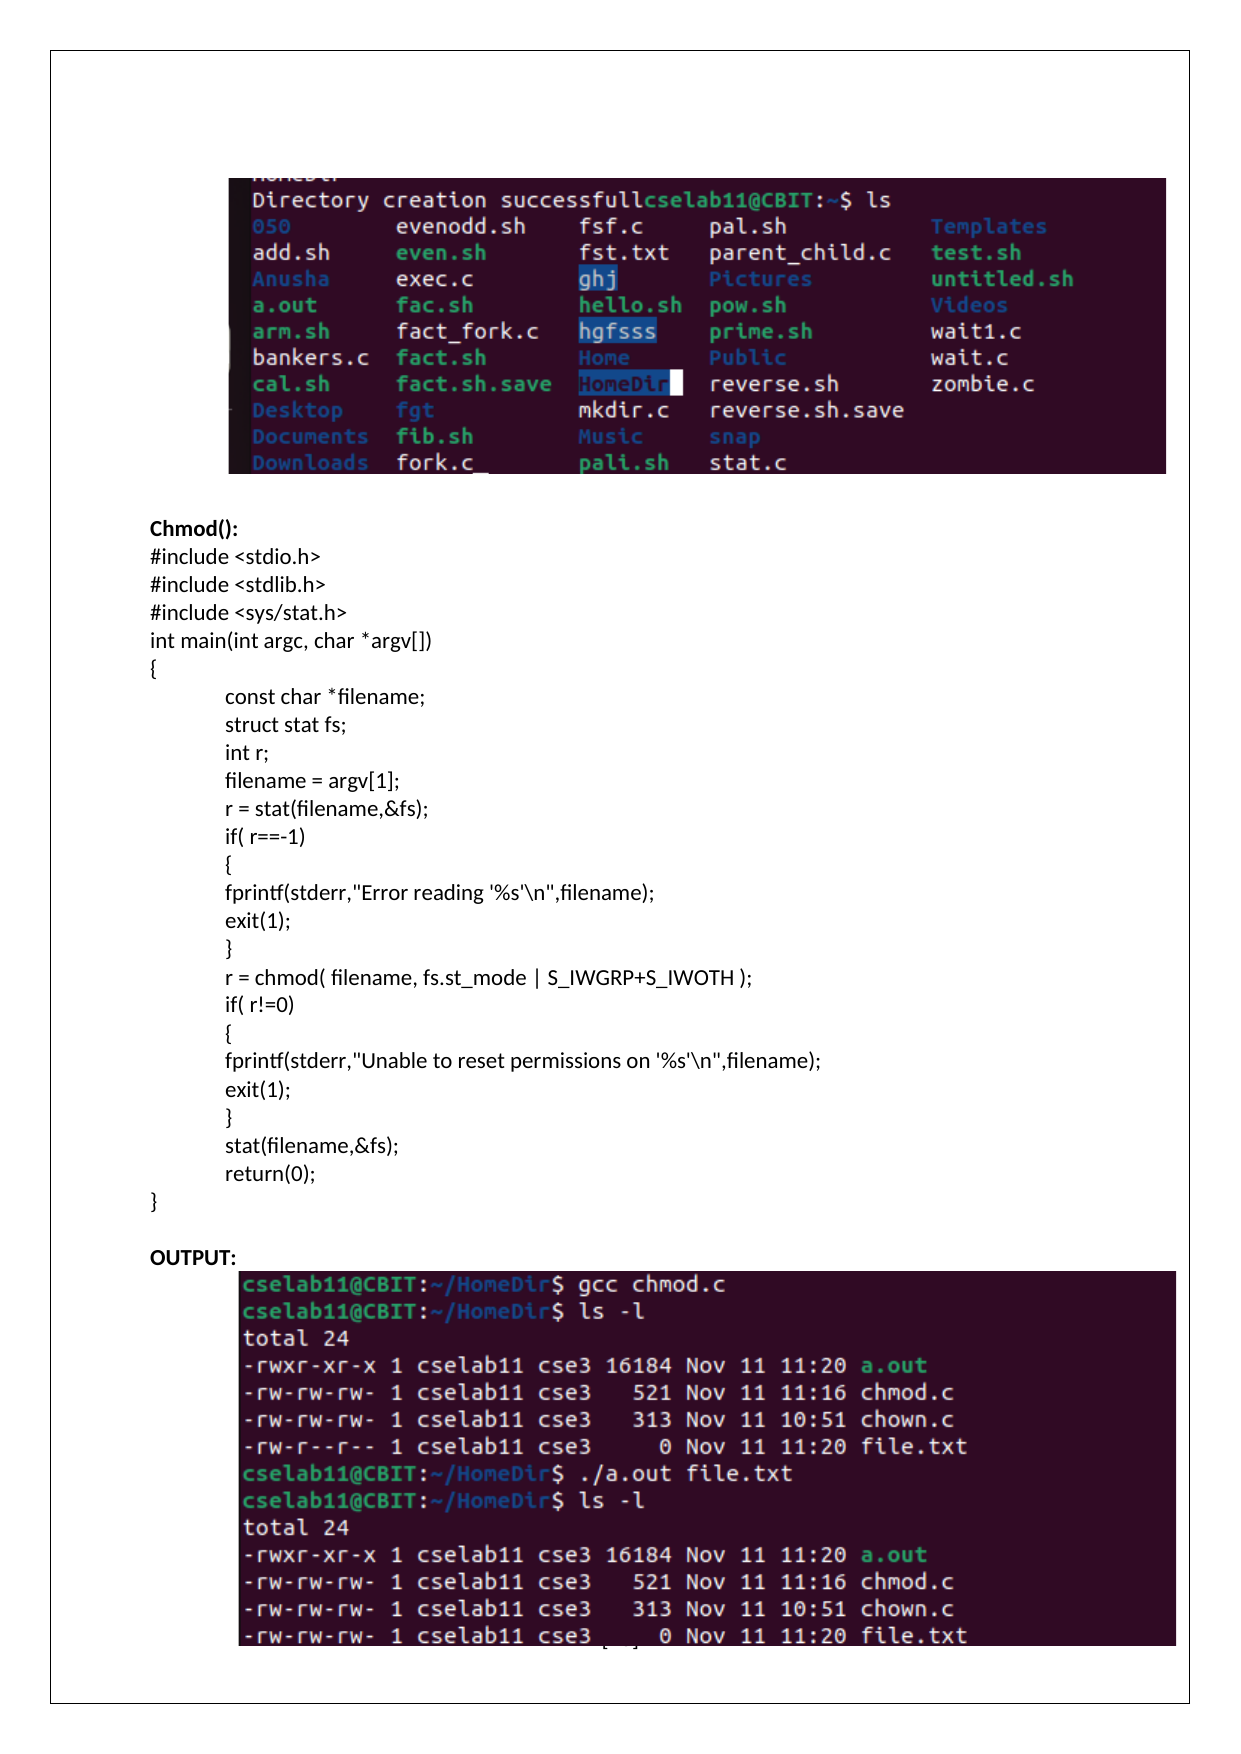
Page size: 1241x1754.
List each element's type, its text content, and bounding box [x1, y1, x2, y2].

text Chmod(): [150, 514, 1090, 542]
text int main(int argc, char *argv[]) [150, 626, 1090, 654]
text exit(1); [150, 1075, 1090, 1103]
text const char *filename; [150, 682, 1090, 710]
text } [150, 934, 1090, 963]
text #include <stdio.h> [150, 542, 1090, 570]
text r = chmod( filename, fs.st_mode | S_IWGRP+S_IWOTH ); [150, 963, 1090, 991]
text filename = argv[1]; [150, 766, 1090, 794]
picture [238, 1271, 1176, 1646]
text if( r!=0) [150, 991, 1090, 1019]
text { [150, 654, 1090, 682]
text { [150, 851, 1090, 878]
text OUTPUT: [150, 1243, 1090, 1299]
text { [150, 1019, 1090, 1047]
text r = stat(filename,&fs); [150, 794, 1090, 822]
text return(0); [150, 1159, 1090, 1187]
text fprintf(stderr,"Unable to reset permissions on '%s'\n",filename); [150, 1047, 1090, 1075]
text stat(filename,&fs); [150, 1131, 1090, 1159]
text fprintf(stderr,"Error reading '%s'\n",filename); [150, 878, 1090, 907]
text struct stat fs; [150, 710, 1090, 738]
text if( r==-1) [150, 822, 1090, 851]
text } [150, 1103, 1090, 1131]
text int r; [150, 738, 1090, 766]
text #include <stdlib.h> [150, 570, 1090, 598]
text exit(1); [150, 907, 1090, 934]
picture [228, 178, 1166, 474]
text } [150, 1187, 1090, 1215]
text #include <sys/stat.h> [150, 598, 1090, 626]
